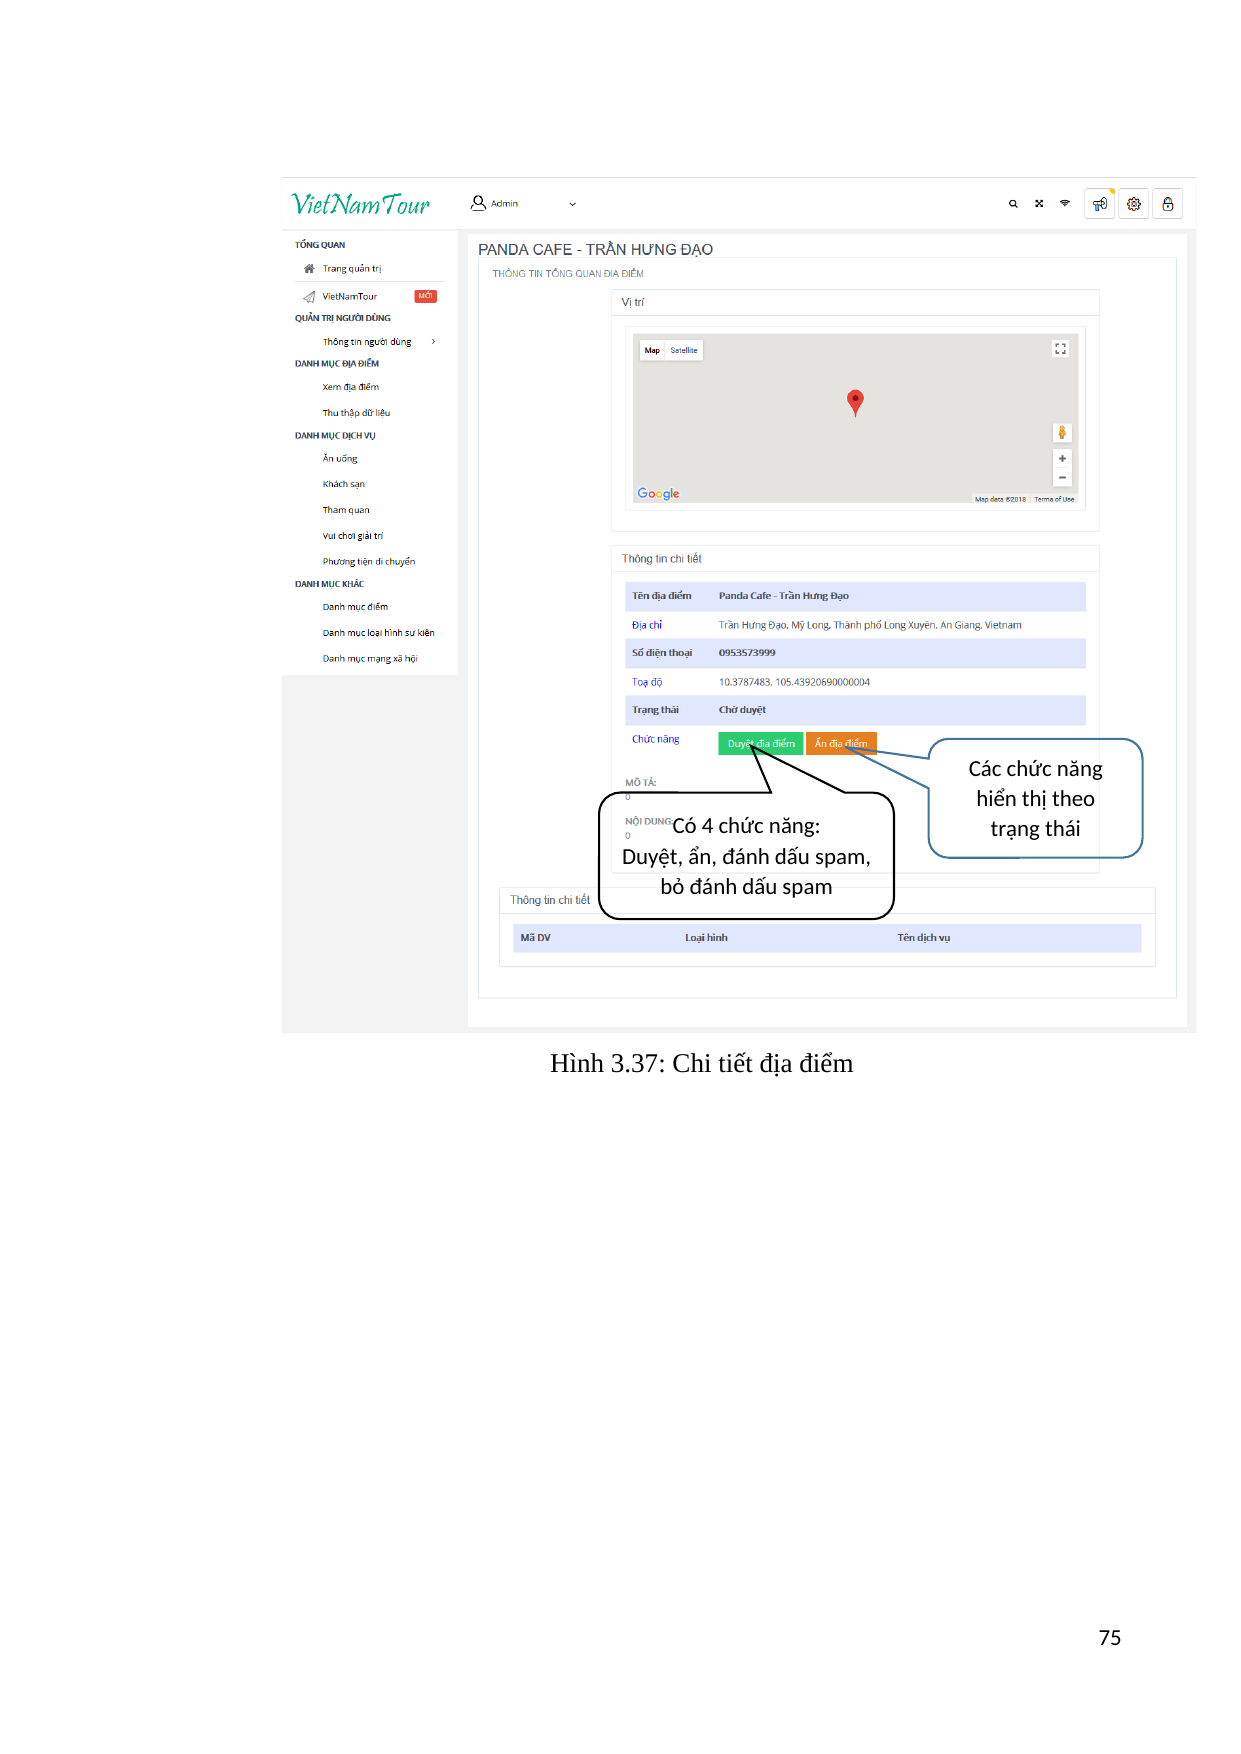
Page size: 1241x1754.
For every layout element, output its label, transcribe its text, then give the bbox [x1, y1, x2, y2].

list Hình 3.37: Chi tiết địa điểm [282, 1047, 1121, 1078]
picture [281, 177, 1197, 1033]
